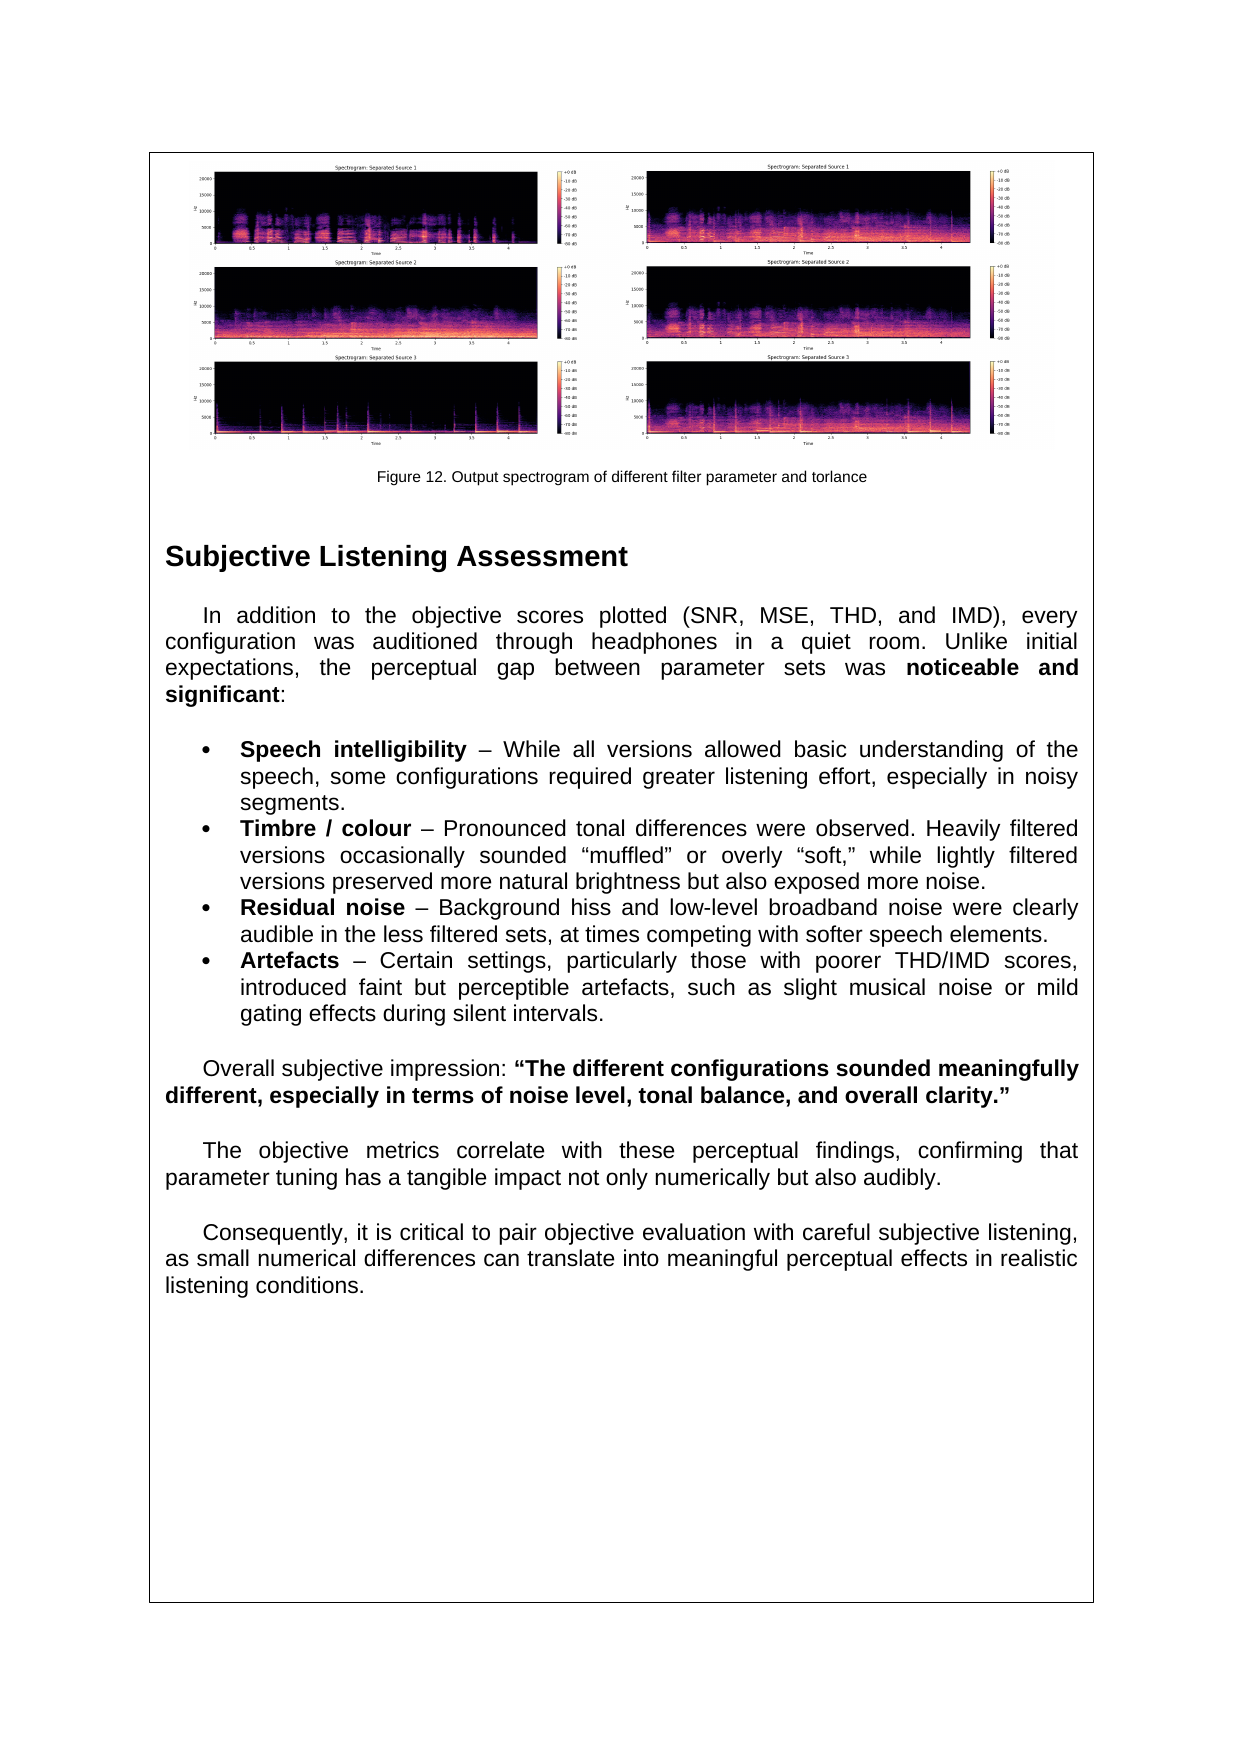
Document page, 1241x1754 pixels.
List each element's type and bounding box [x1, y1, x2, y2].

picture [189, 160, 1055, 450]
